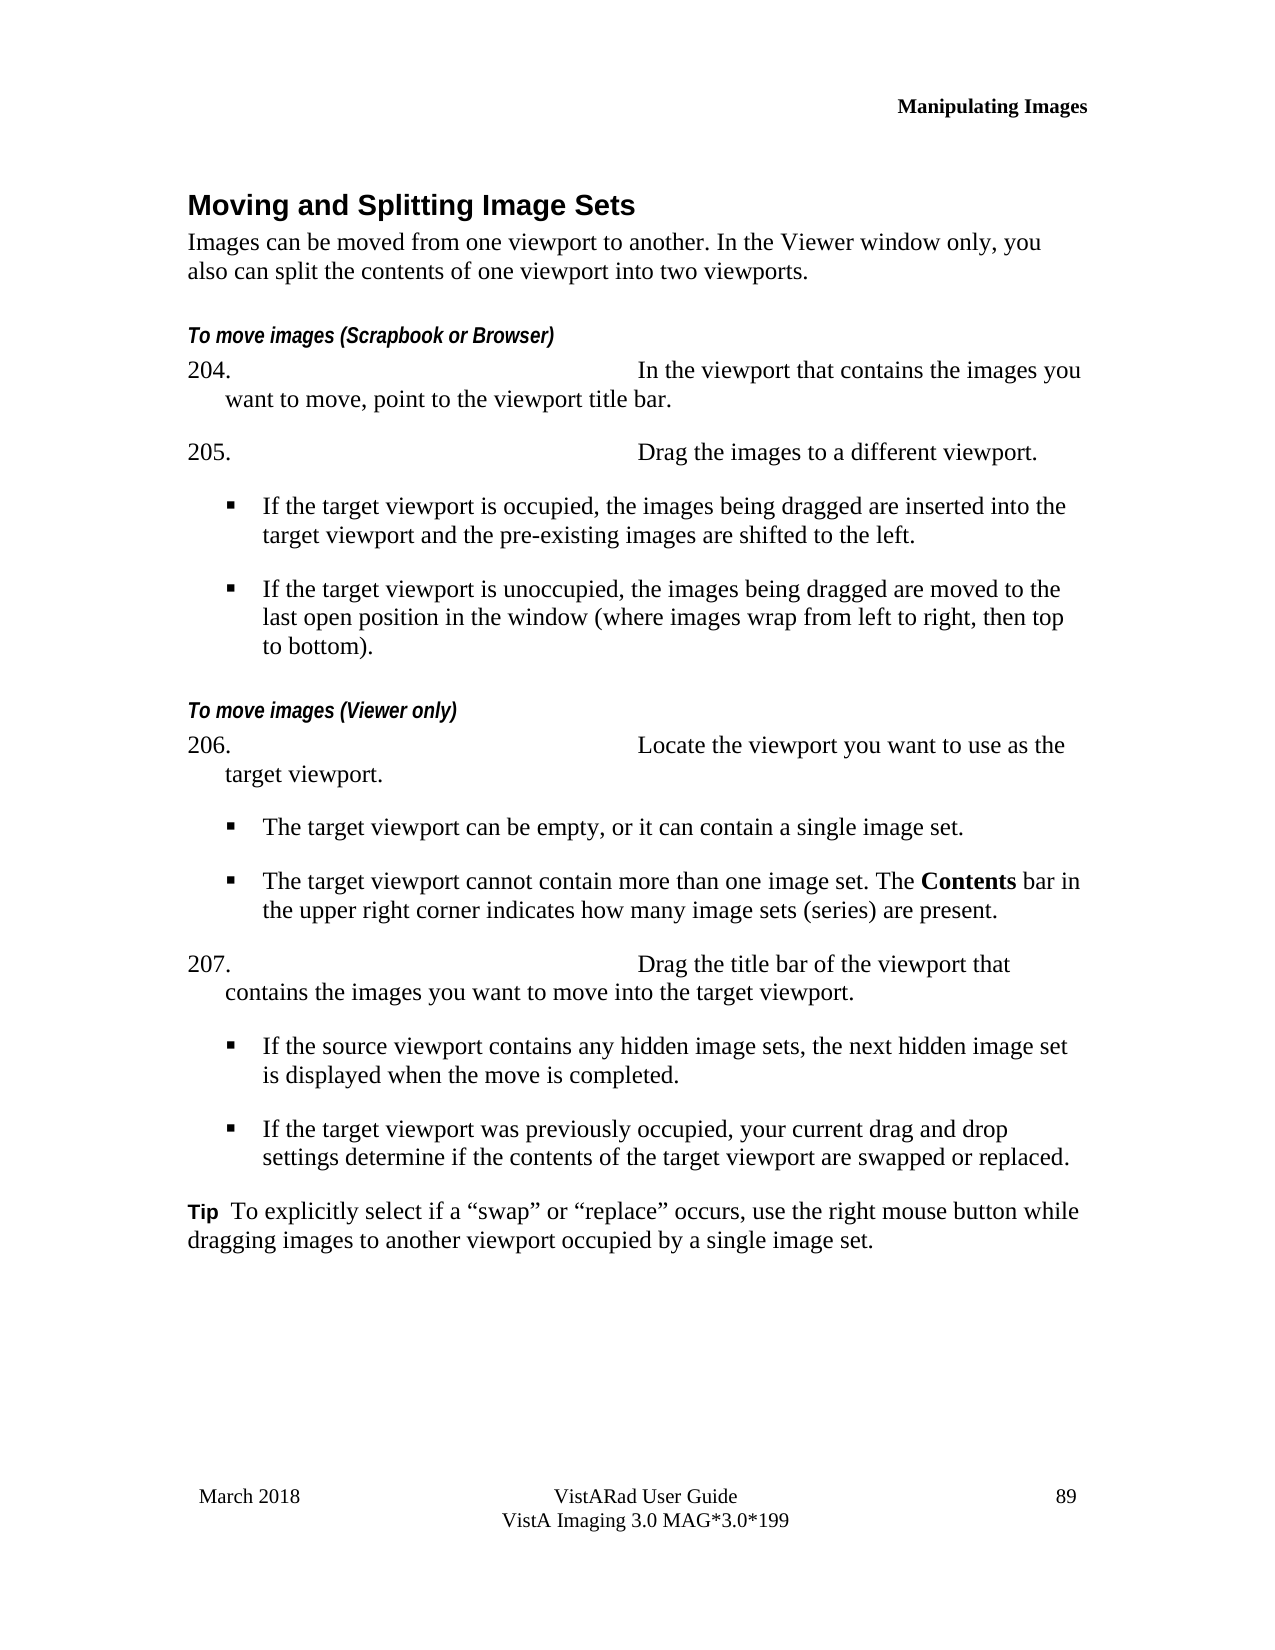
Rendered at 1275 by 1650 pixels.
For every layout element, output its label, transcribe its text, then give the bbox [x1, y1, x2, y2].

list If the target viewport was previously occupied, your current drag and drop settings determine if the contents of the target viewport are swapped or replaced. [225, 1114, 1087, 1171]
list If the target viewport is unoccupied, the images being dragged are moved to the last open position in the window (where images wrap from left to right, then top to bottom). [225, 574, 1087, 660]
list In the viewport that contains the images you want to move, point to the viewport title bar. [187, 355, 1087, 412]
list The target viewport cannot contain more than one image set. The Contents bar in the upper right corner indicates how many image sets (series) are present. [225, 866, 1087, 924]
text Tip To explicitly select if a “swap” or “replace” occurs, use the right mouse button while dragging images to another viewport occupied by a single image set. [187, 1196, 1087, 1254]
list If the target viewport is occupied, the images being dragged are inserted into the target viewport and the pre-existing images are shifted to the left. [225, 491, 1087, 549]
subtitle Moving and Splitting Image Sets [187, 187, 1087, 221]
list Locate the viewport you want to use as the target viewport. [187, 730, 1087, 787]
text Images can be moved from one viewport to another. In the Viewer window only, you also can split the contents of one viewport into two viewports. [187, 227, 1087, 285]
list Drag the images to a different viewport. [187, 437, 1087, 466]
list Drag the title bar of the viewport that contains the images you want to move into the target viewport. [187, 949, 1087, 1006]
text To move images (Viewer only) [187, 697, 1087, 724]
list The target viewport can be empty, or it can contain a single image set. [225, 812, 1087, 841]
text To move images (Scrapbook or Browser) [187, 322, 1087, 349]
list If the source viewport contains any hidden image sets, the next hidden image set is displayed when the move is completed. [225, 1031, 1087, 1089]
